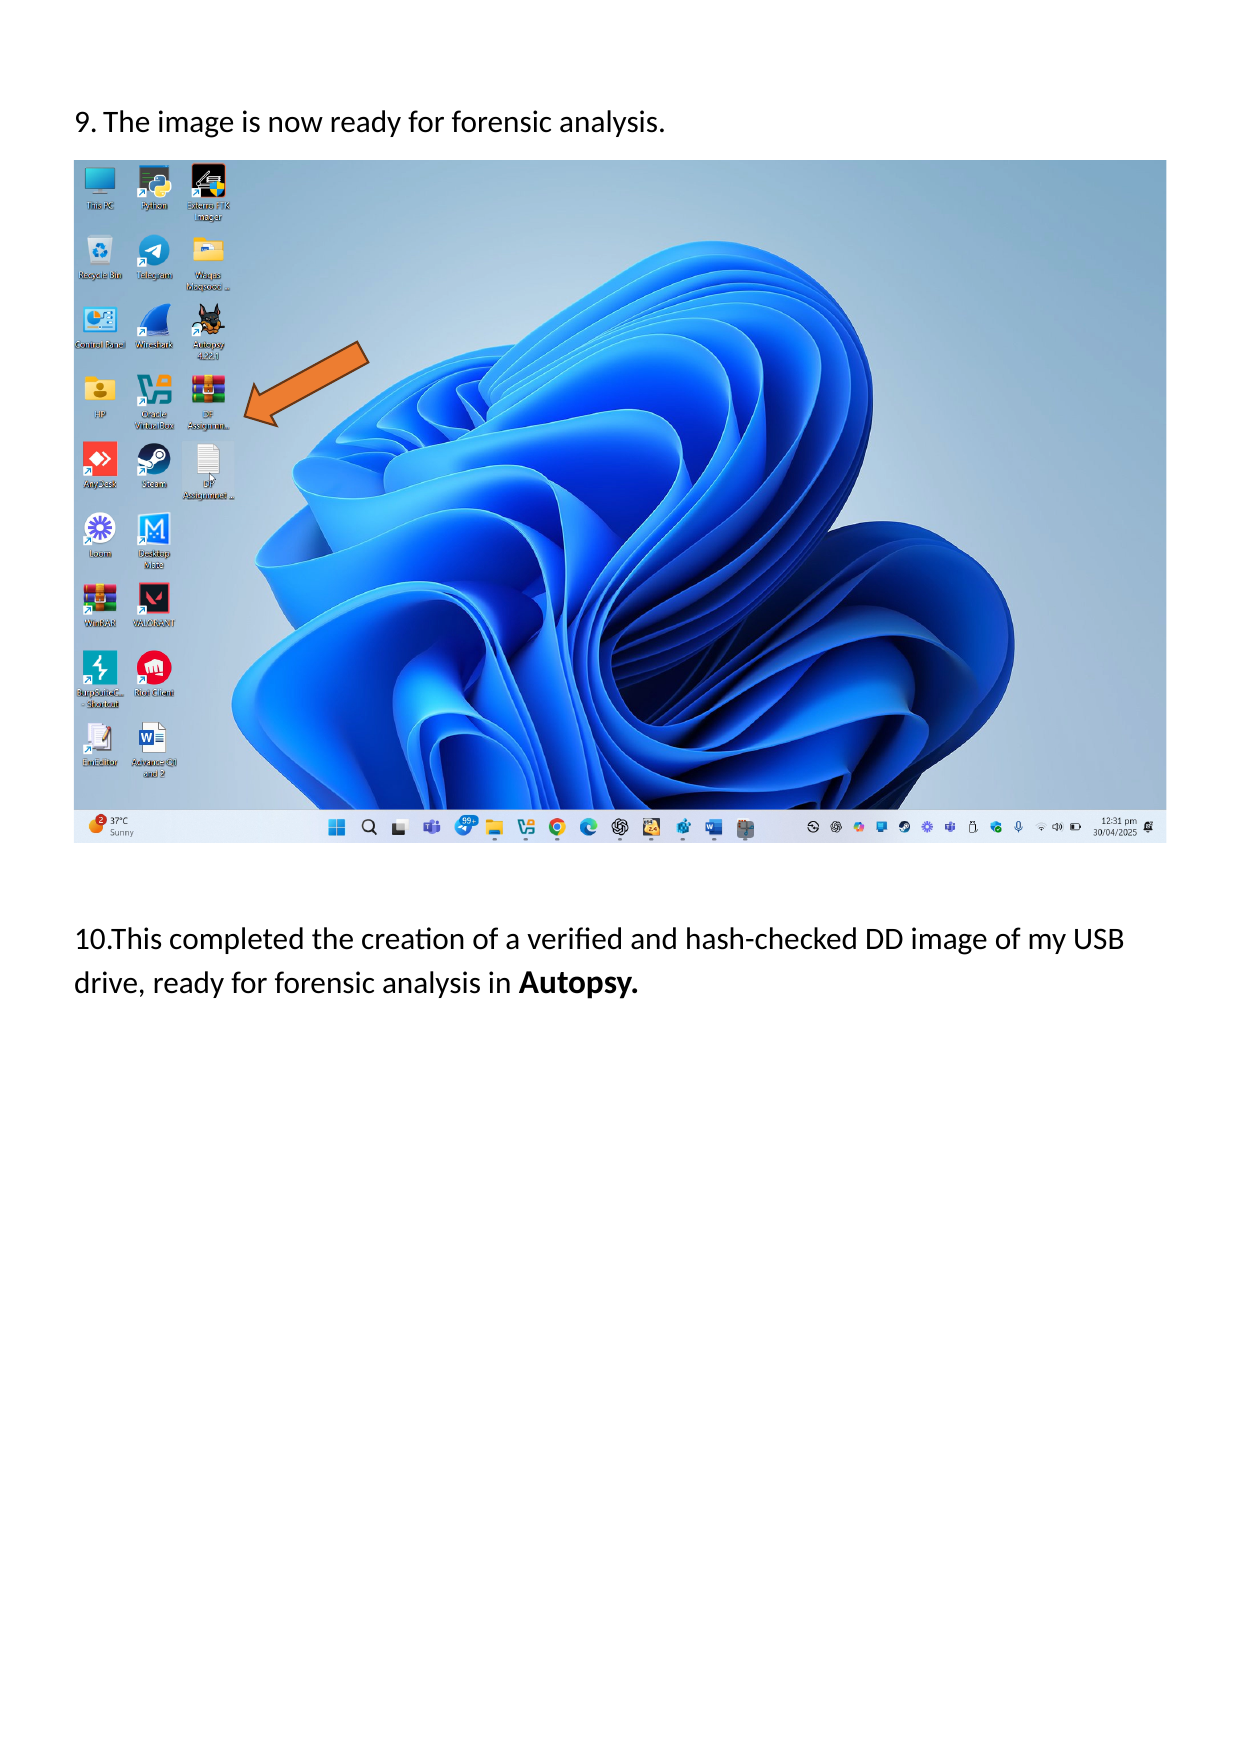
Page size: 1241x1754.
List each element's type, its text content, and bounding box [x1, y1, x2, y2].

picture [73, 160, 1167, 843]
text 10.This completed the creation of a verified and hash-checked DD image of my USB drive, ready for forensic analysis in Autopsy. [74, 919, 1167, 1002]
text 9. The image is now ready for forensic analysis. [74, 102, 1167, 140]
